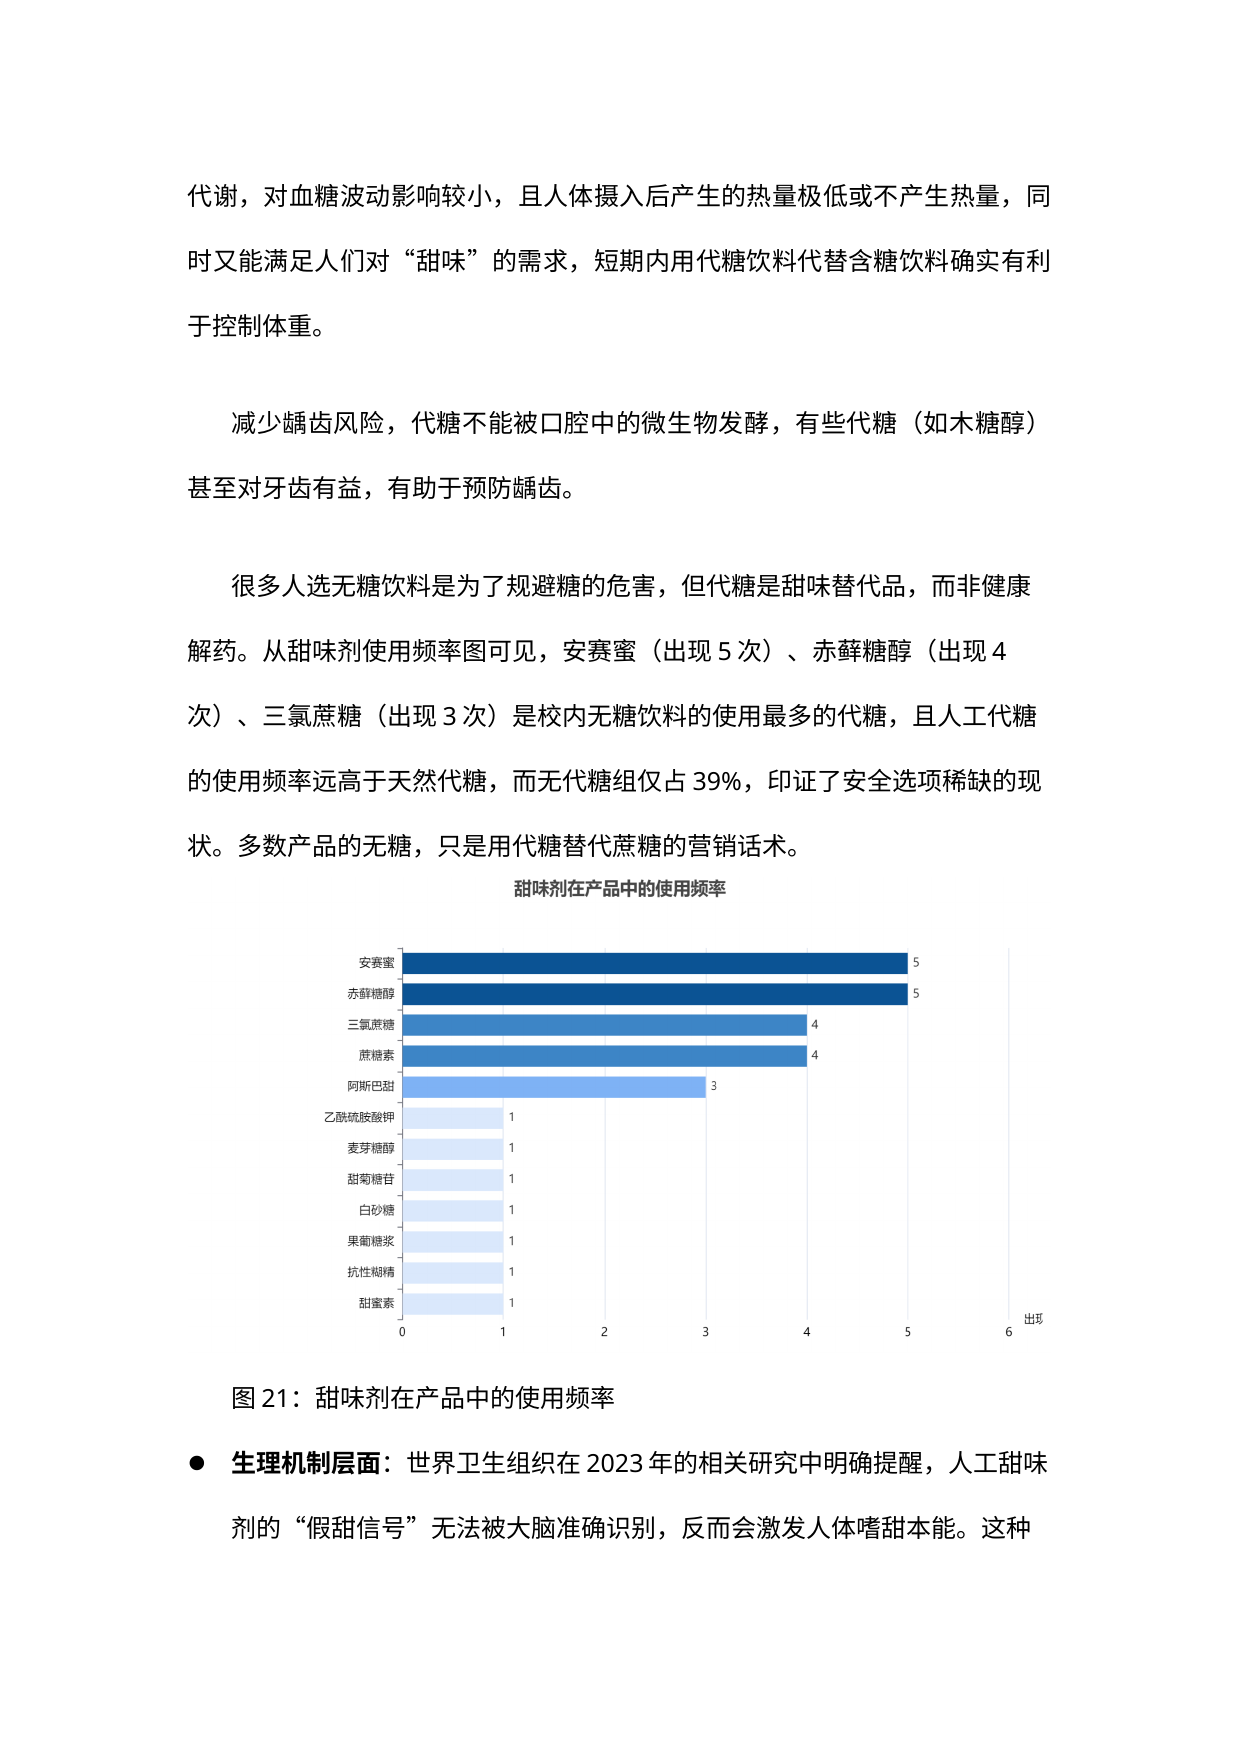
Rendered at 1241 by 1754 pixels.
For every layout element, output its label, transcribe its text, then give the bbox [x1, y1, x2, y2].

text 图21：甜味剂在产品中的使用频率 [187, 1364, 1053, 1429]
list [187, 1429, 1053, 1559]
text 减少龋齿风险，代糖不能被口腔中的微生物发酵，有些代糖（如木糖醇）甚至对牙齿有益，有助于预防龋齿。 [187, 389, 1053, 519]
picture [187, 877, 1052, 1353]
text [187, 162, 1053, 357]
